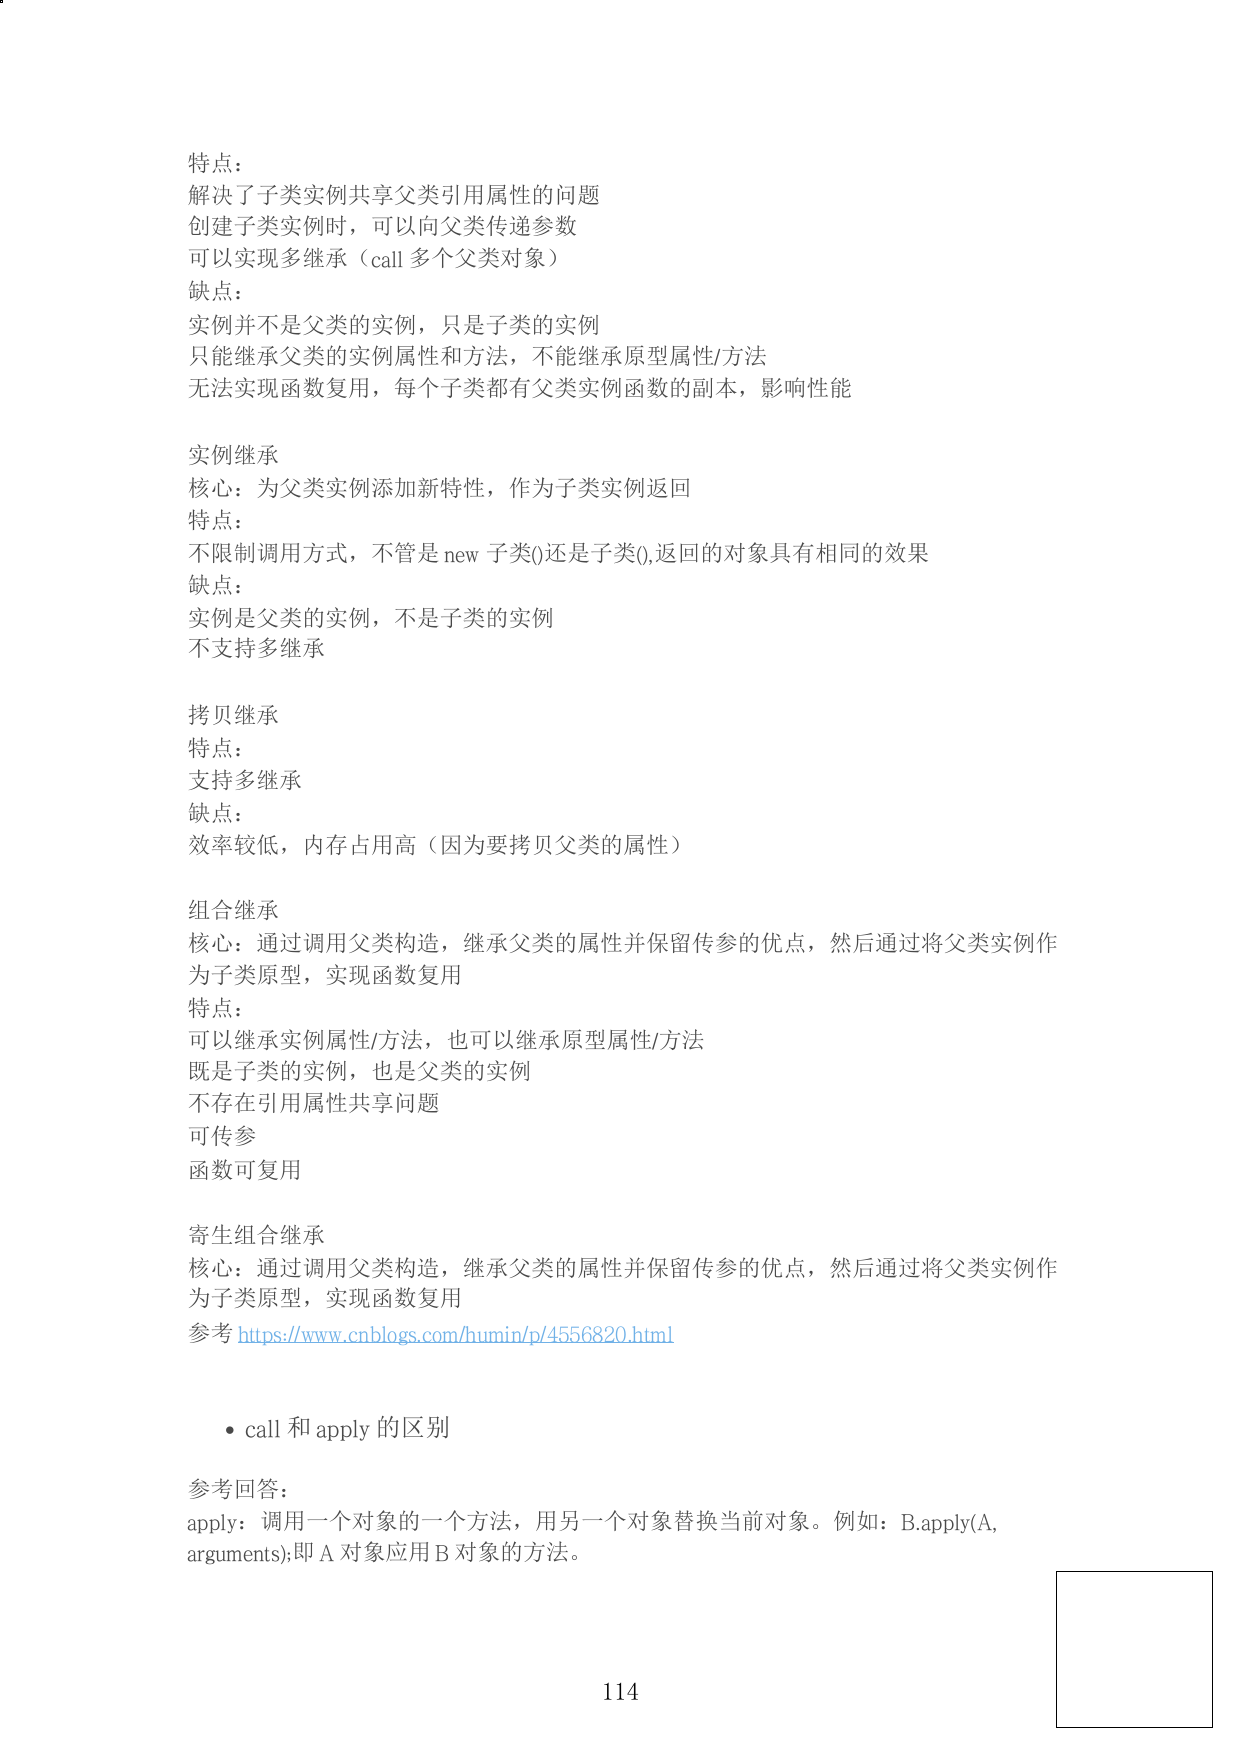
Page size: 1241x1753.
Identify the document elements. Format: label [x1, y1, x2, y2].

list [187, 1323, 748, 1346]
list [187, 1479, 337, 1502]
picture [1057, 1572, 1212, 1727]
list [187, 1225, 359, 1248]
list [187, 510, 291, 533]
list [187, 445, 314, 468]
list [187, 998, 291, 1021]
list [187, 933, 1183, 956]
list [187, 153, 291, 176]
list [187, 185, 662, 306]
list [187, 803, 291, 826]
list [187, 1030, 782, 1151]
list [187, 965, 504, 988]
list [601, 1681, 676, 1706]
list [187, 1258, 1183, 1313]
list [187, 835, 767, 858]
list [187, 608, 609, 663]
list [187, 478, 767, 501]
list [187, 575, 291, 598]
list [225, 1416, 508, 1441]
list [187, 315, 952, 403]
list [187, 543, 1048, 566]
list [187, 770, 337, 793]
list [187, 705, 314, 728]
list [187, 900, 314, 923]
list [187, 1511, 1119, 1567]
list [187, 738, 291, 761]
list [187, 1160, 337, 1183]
